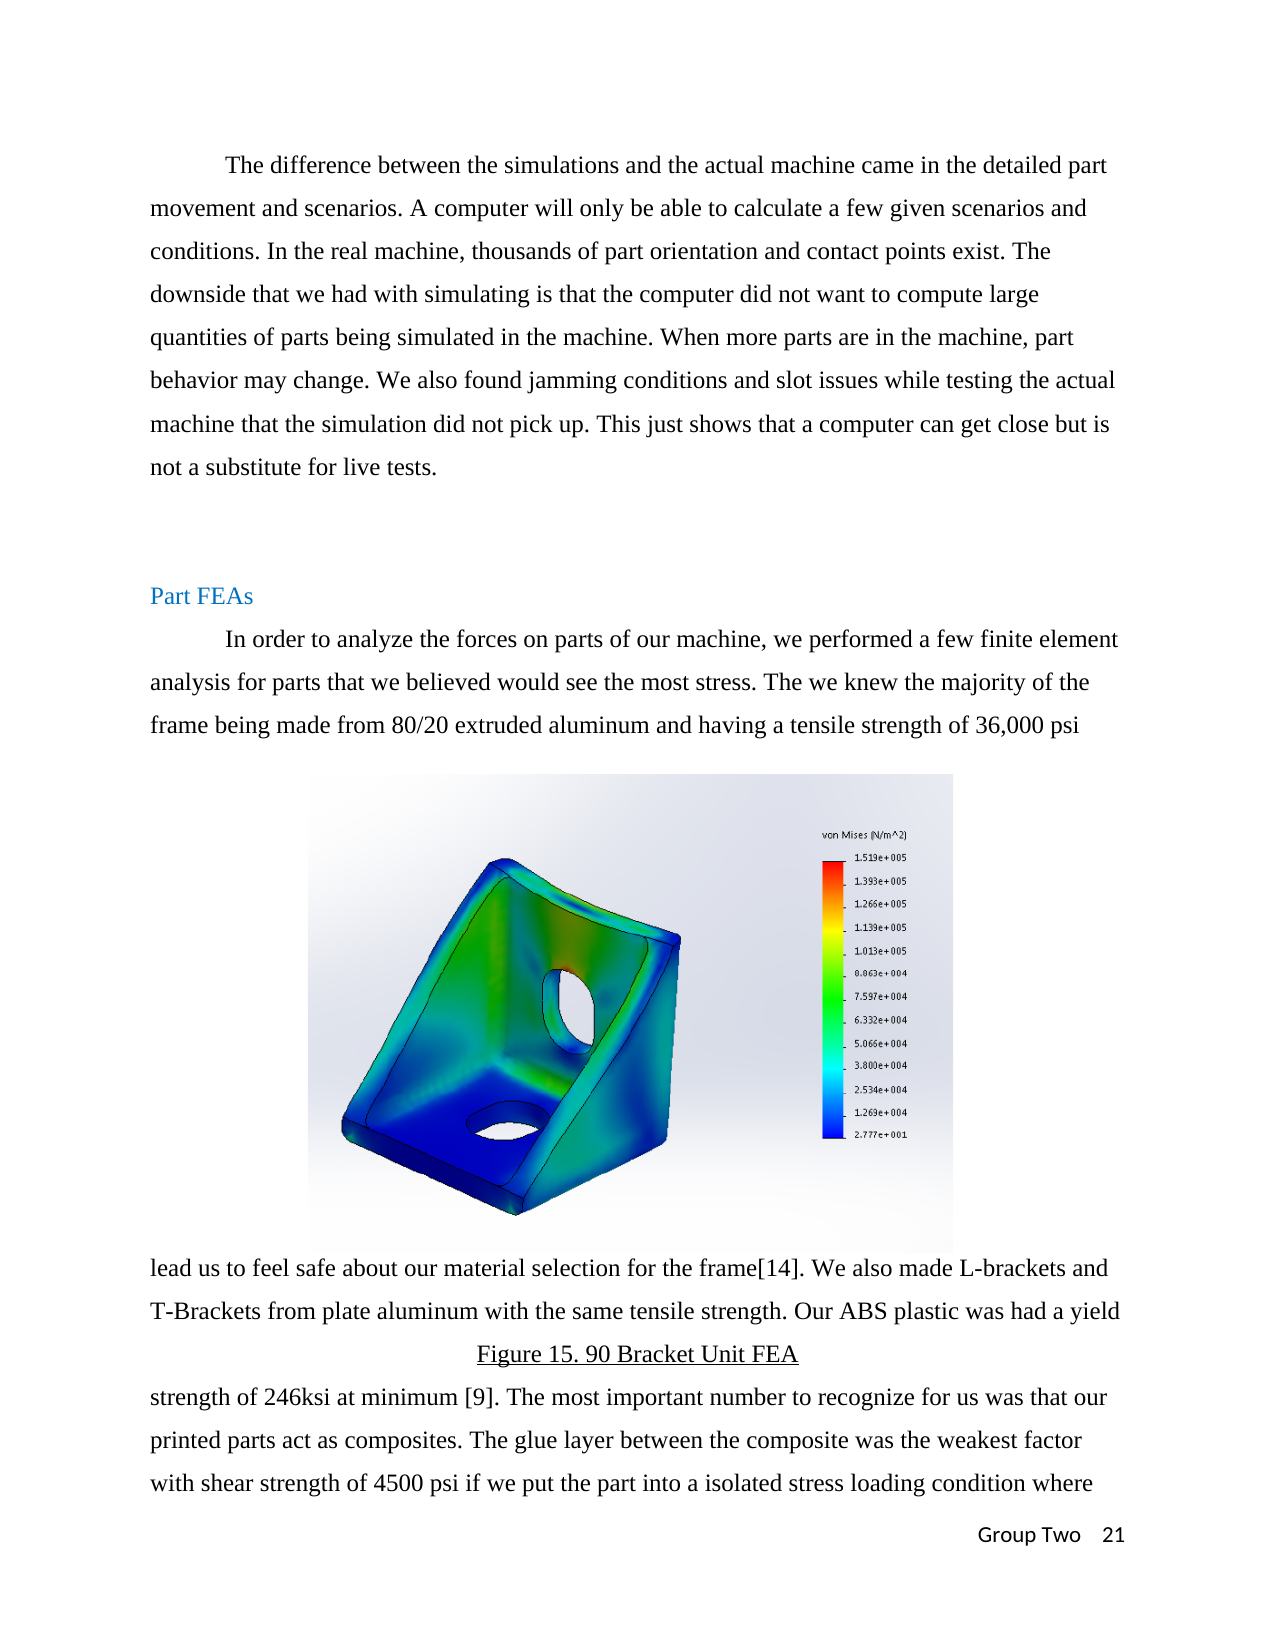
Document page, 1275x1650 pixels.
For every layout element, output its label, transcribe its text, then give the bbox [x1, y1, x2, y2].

text The difference between the simulations and the actual machine came in the detailed part movement and scenarios. A computer will only be able to calculate a few given scenarios and conditions. In the real machine, thousands of part orientation and contact points exist. The downside that we had with simulating is that the computer did not want to compute large quantities of parts being simulated in the machine. When more parts are in the machine, part behavior may change. We also found jamming conditions and slot issues while testing the actual machine that the simulation did not pick up. This just shows that a computer can get close but is not a substitute for live tests. [150, 150, 1125, 481]
text Part FEAs [150, 581, 1125, 610]
text Figure 15. 90 Bracket Unit FEA [150, 1339, 1125, 1368]
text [150, 1382, 1125, 1497]
picture [307, 774, 954, 1253]
